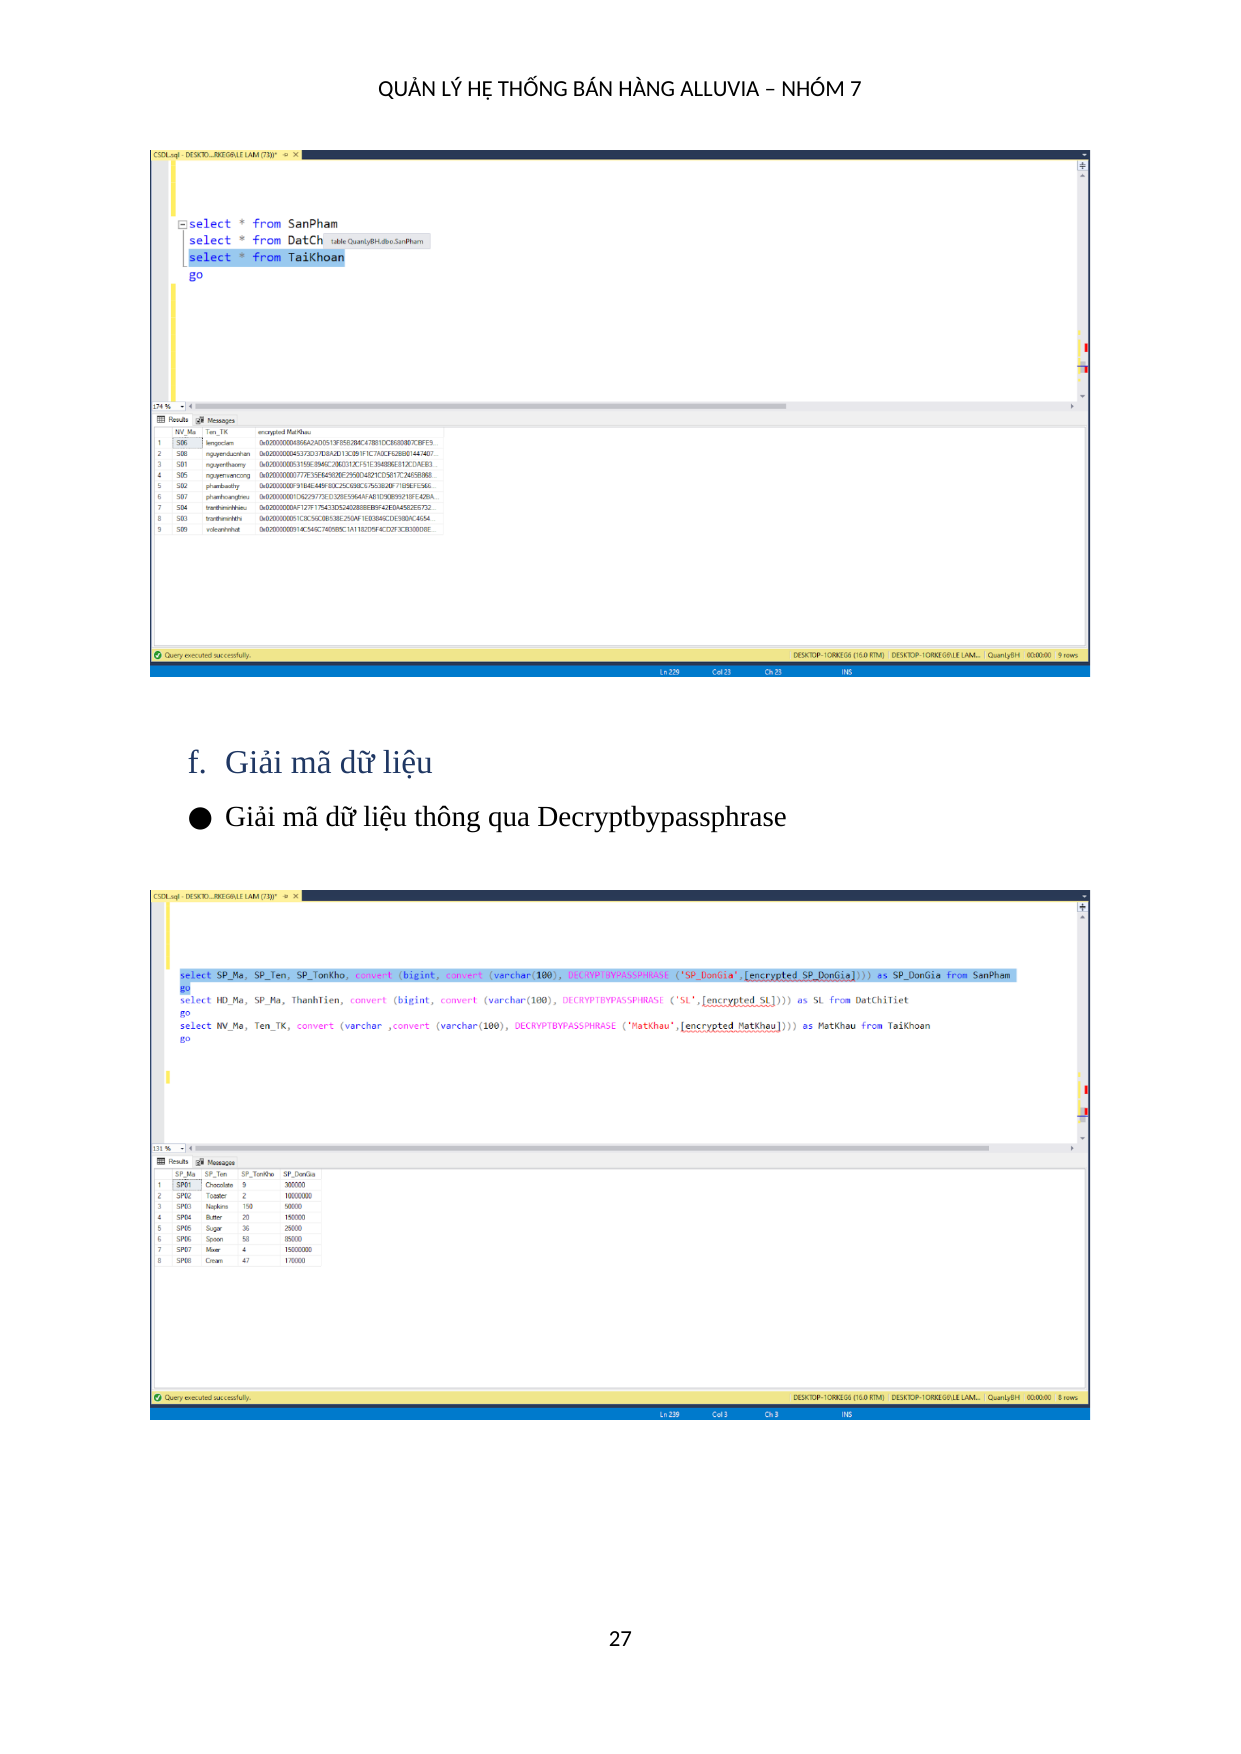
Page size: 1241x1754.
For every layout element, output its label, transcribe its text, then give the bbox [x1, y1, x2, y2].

picture [150, 150, 1091, 677]
list Giải mã dữ liệu thông qua Decryptbypassphrase [187, 783, 1090, 843]
picture [150, 890, 1091, 1420]
subtitle Giải mã dữ liệu [187, 742, 1090, 780]
